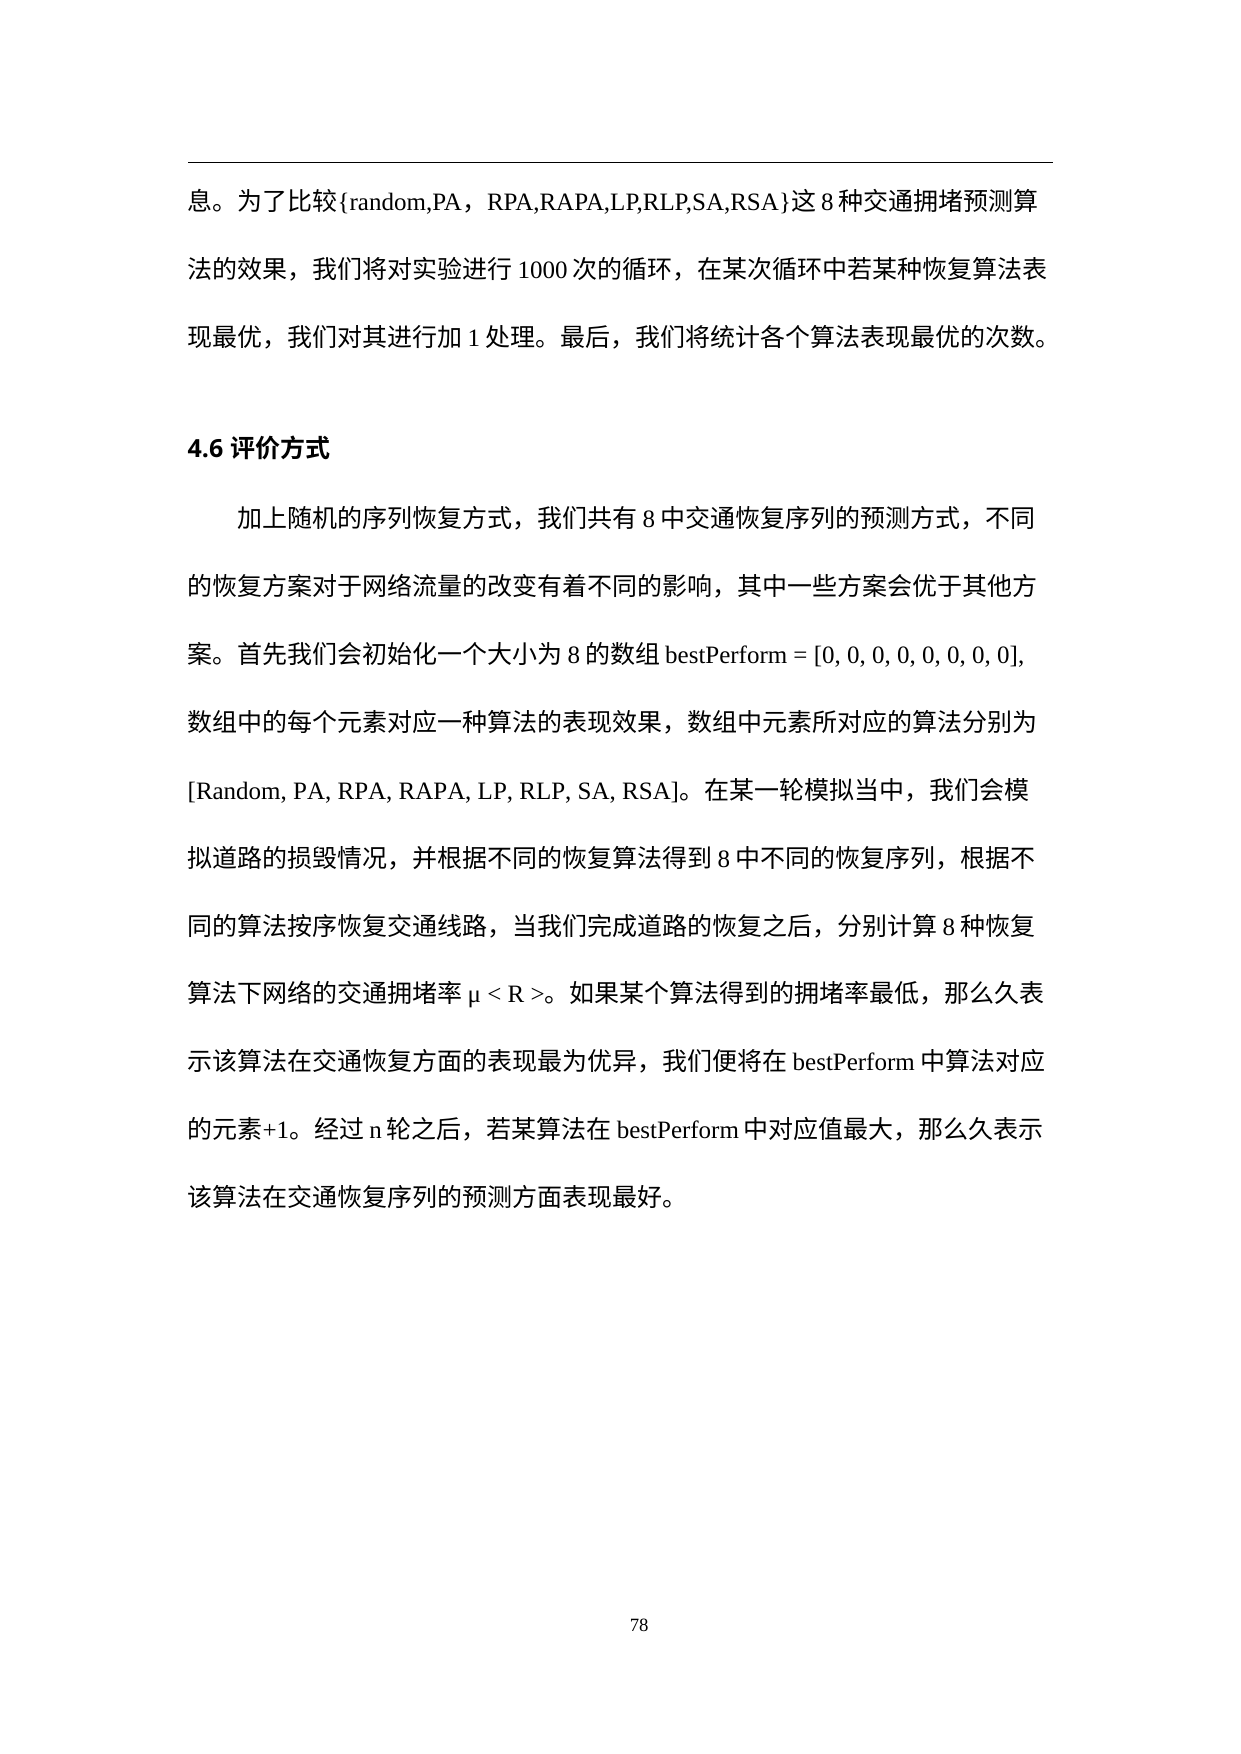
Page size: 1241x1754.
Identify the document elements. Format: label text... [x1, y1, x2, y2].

text 加上随机的序列恢复方式，我们共有8中交通恢复序列的预测方式，不同的恢复方案对于网络流量的改变有着不同的影响，其中一些方案会优于其他方案。首先我们会初始化一个大小为8的数组bestPerform = [0, 0, 0, 0, 0, 0, 0, 0], 数组中的每个元素对应一种算法的表现效果，数组中元素所对应的算法分别为[Random, PA, RPA, RAPA, LP, RLP, SA, RSA]。在某一轮模拟当中，我们会模拟道路的损毁情况，并根据不同的恢复算法得到8中不同的恢复序列，根据不同的算法按序恢复交通线路，当我们完成道路的恢复之后，分别计算8种恢复算法下网络的交通拥堵率μ < R >。如果某个算法得到的拥堵率最低，那么久表示该算法在交通恢复方面的表现最为优异，我们便将在bestPerform中算法对应的元素+1。经过n轮之后，若某算法在bestPerform中对应值最大，那么久表示该算法在交通恢复序列的预测方面表现最好。 [187, 483, 1053, 1230]
subtitle 4.6 评价方式 [187, 428, 1053, 464]
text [187, 166, 1053, 369]
